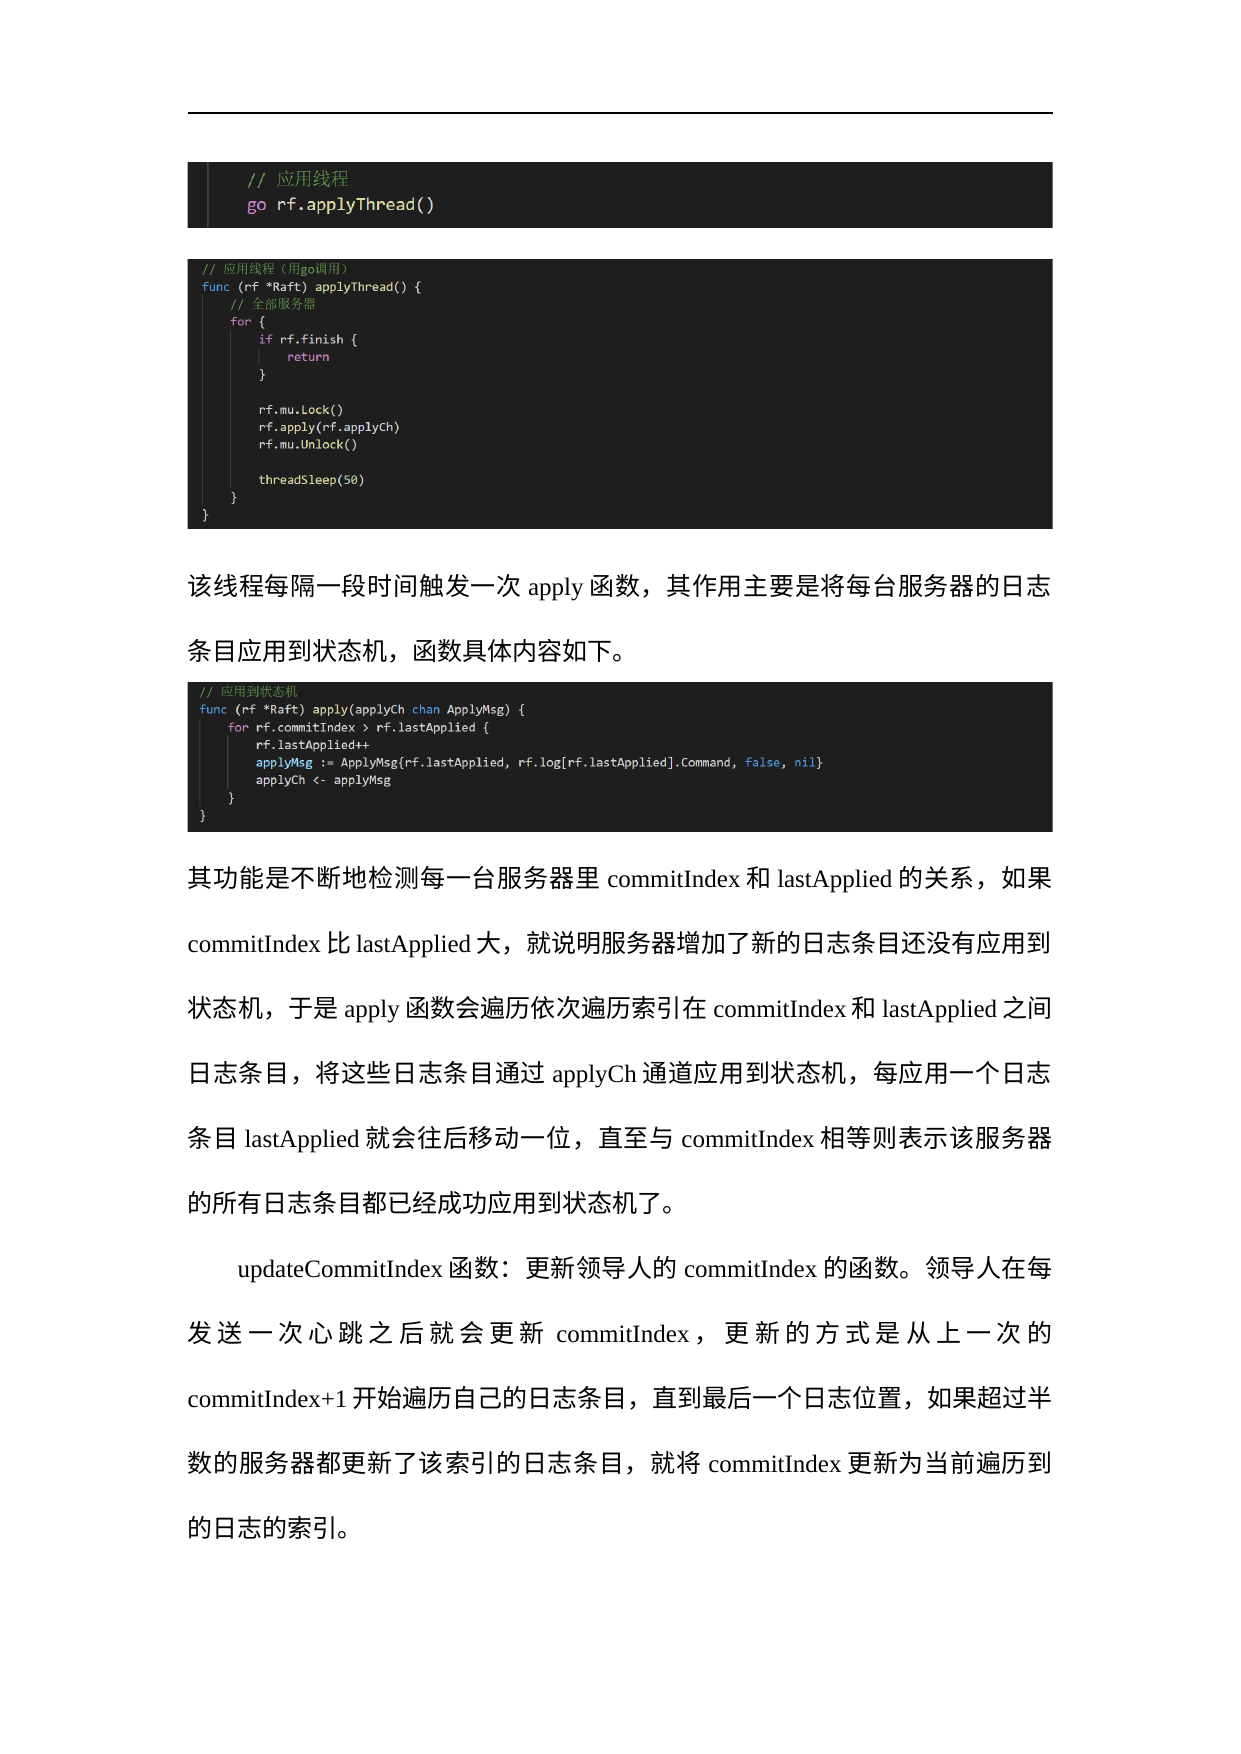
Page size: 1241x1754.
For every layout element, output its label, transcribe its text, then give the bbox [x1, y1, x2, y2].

picture [187, 682, 1053, 832]
picture [187, 259, 1053, 529]
text updateCommitIndex函数：更新领导人的commitIndex的函数。领导人在每发送一次心跳之后就会更新commitIndex，更新的方式是从上一次的commitIndex+1开始遍历自己的日志条目，直到最后一个日志位置，如果超过半数的服务器都更新了该索引的日志条目，就将commitIndex更新为当前遍历到的日志的索引。 [187, 1234, 1053, 1559]
text 该线程每隔一段时间触发一次apply函数，其作用主要是将每台服务器的日志条目应用到状态机，函数具体内容如下。 [187, 552, 1053, 682]
text 其功能是不断地检测每一台服务器里commitIndex和lastApplied的关系，如果commitIndex比lastApplied大，就说明服务器增加了新的日志条目还没有应用到状态机，于是apply函数会遍历依次遍历索引在commitIndex和lastApplied之间日志条目，将这些日志条目通过applyCh通道应用到状态机，每应用一个日志条目lastApplied就会往后移动一位，直至与commitIndex相等则表示该服务器的所有日志条目都已经成功应用到状态机了。 [187, 844, 1053, 1234]
picture [187, 162, 1053, 228]
